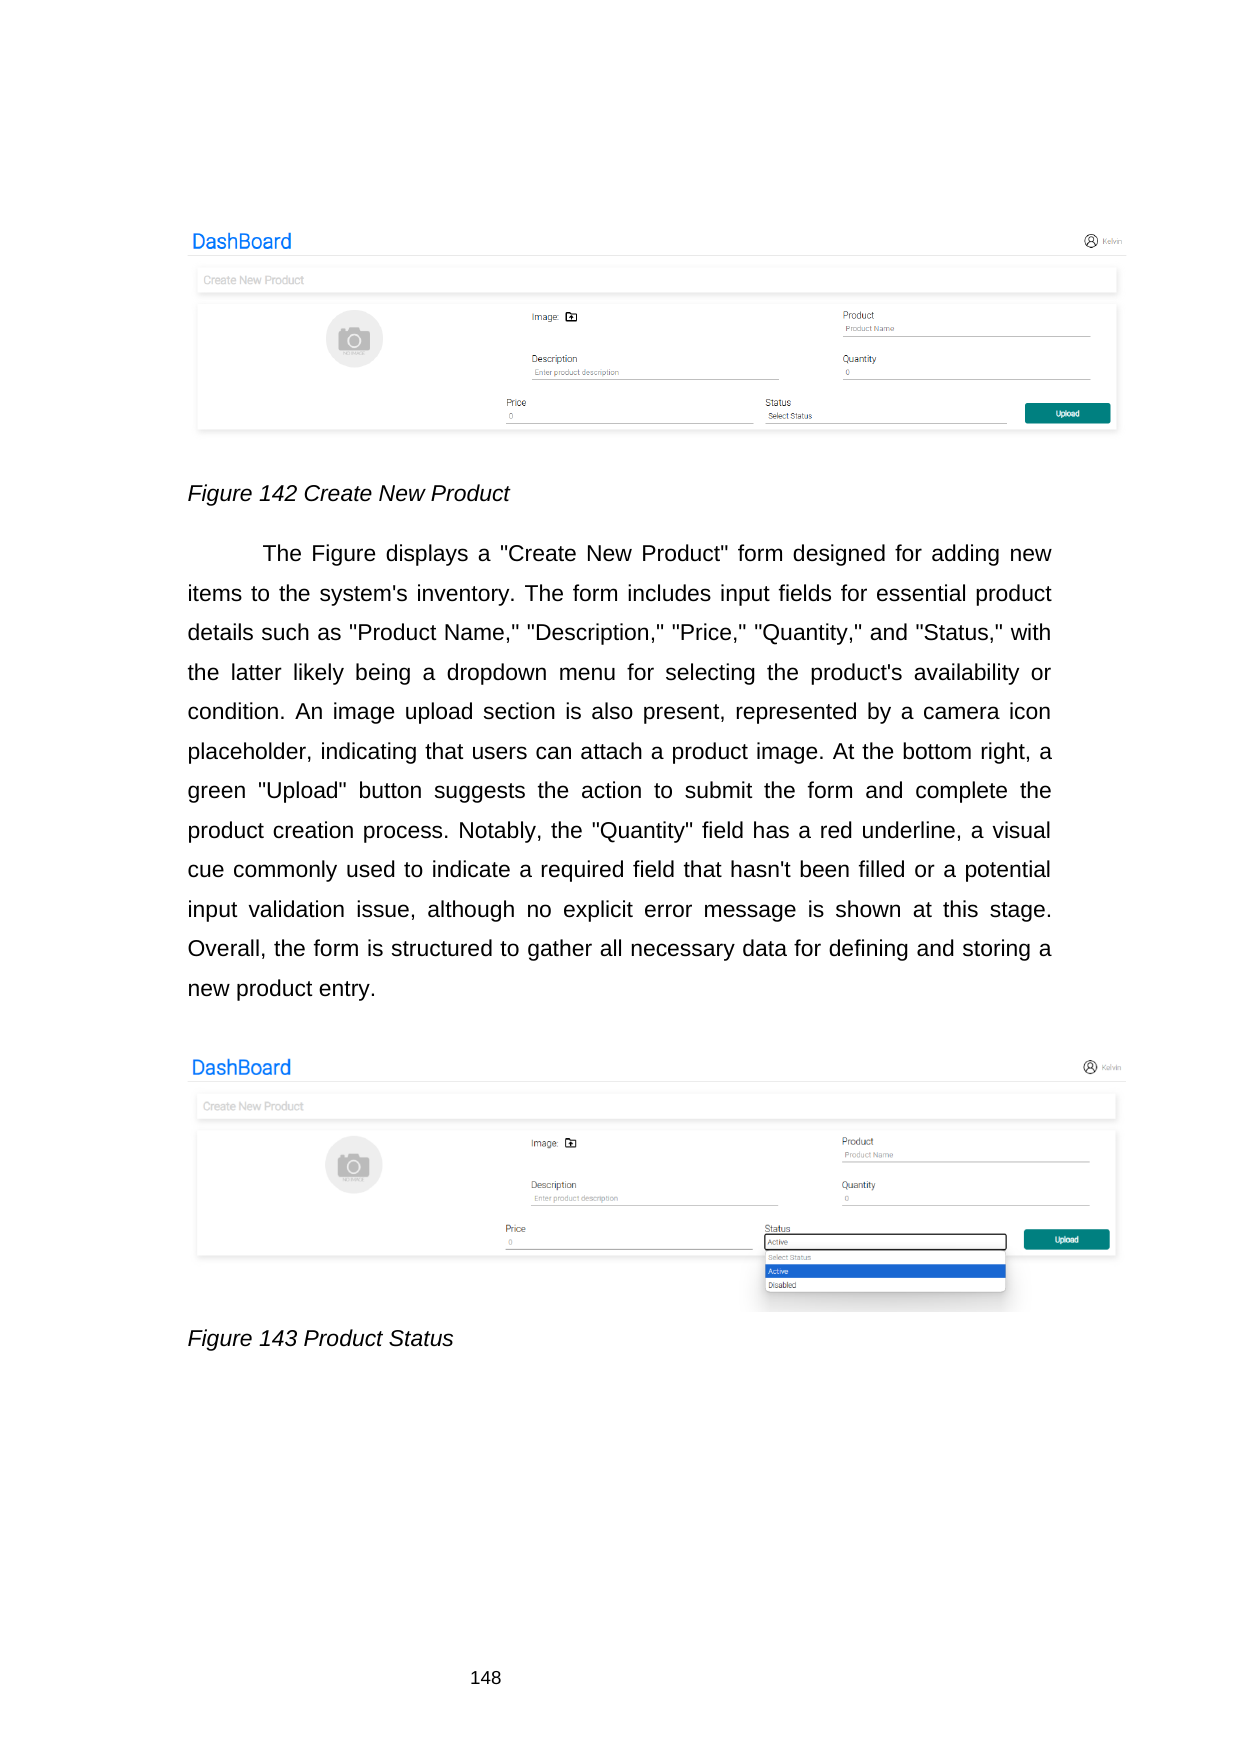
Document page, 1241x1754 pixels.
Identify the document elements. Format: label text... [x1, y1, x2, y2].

picture [187, 228, 1127, 467]
text Figure 143 Product Status [187, 1324, 1053, 1351]
text The Figure displays a "Create New Product" form designed for adding new items to the system's inventory. The form includes input fields for essential product details such as "Product Name," "Description," "Price," "Quantity," and "Status," with the latter likely being a dropdown menu for selecting the product's availability or condition. An image upload section is also present, represented by a camera icon placeholder, indicating that users can attach a product image. At the bottom right, a green "Upload" button suggests the action to submit the form and complete the product creation process. Notably, the "Quantity" field has a red underline, a visual cue commonly used to indicate a required field that hasn't been filled or a potential input validation issue, although no explicit error message is shown at this stage. Overall, the form is structured to gather all necessary data for defining and storing a new product entry. [187, 540, 1053, 1053]
picture [187, 1053, 1126, 1312]
text Figure 142 Create New Product [187, 480, 1053, 506]
